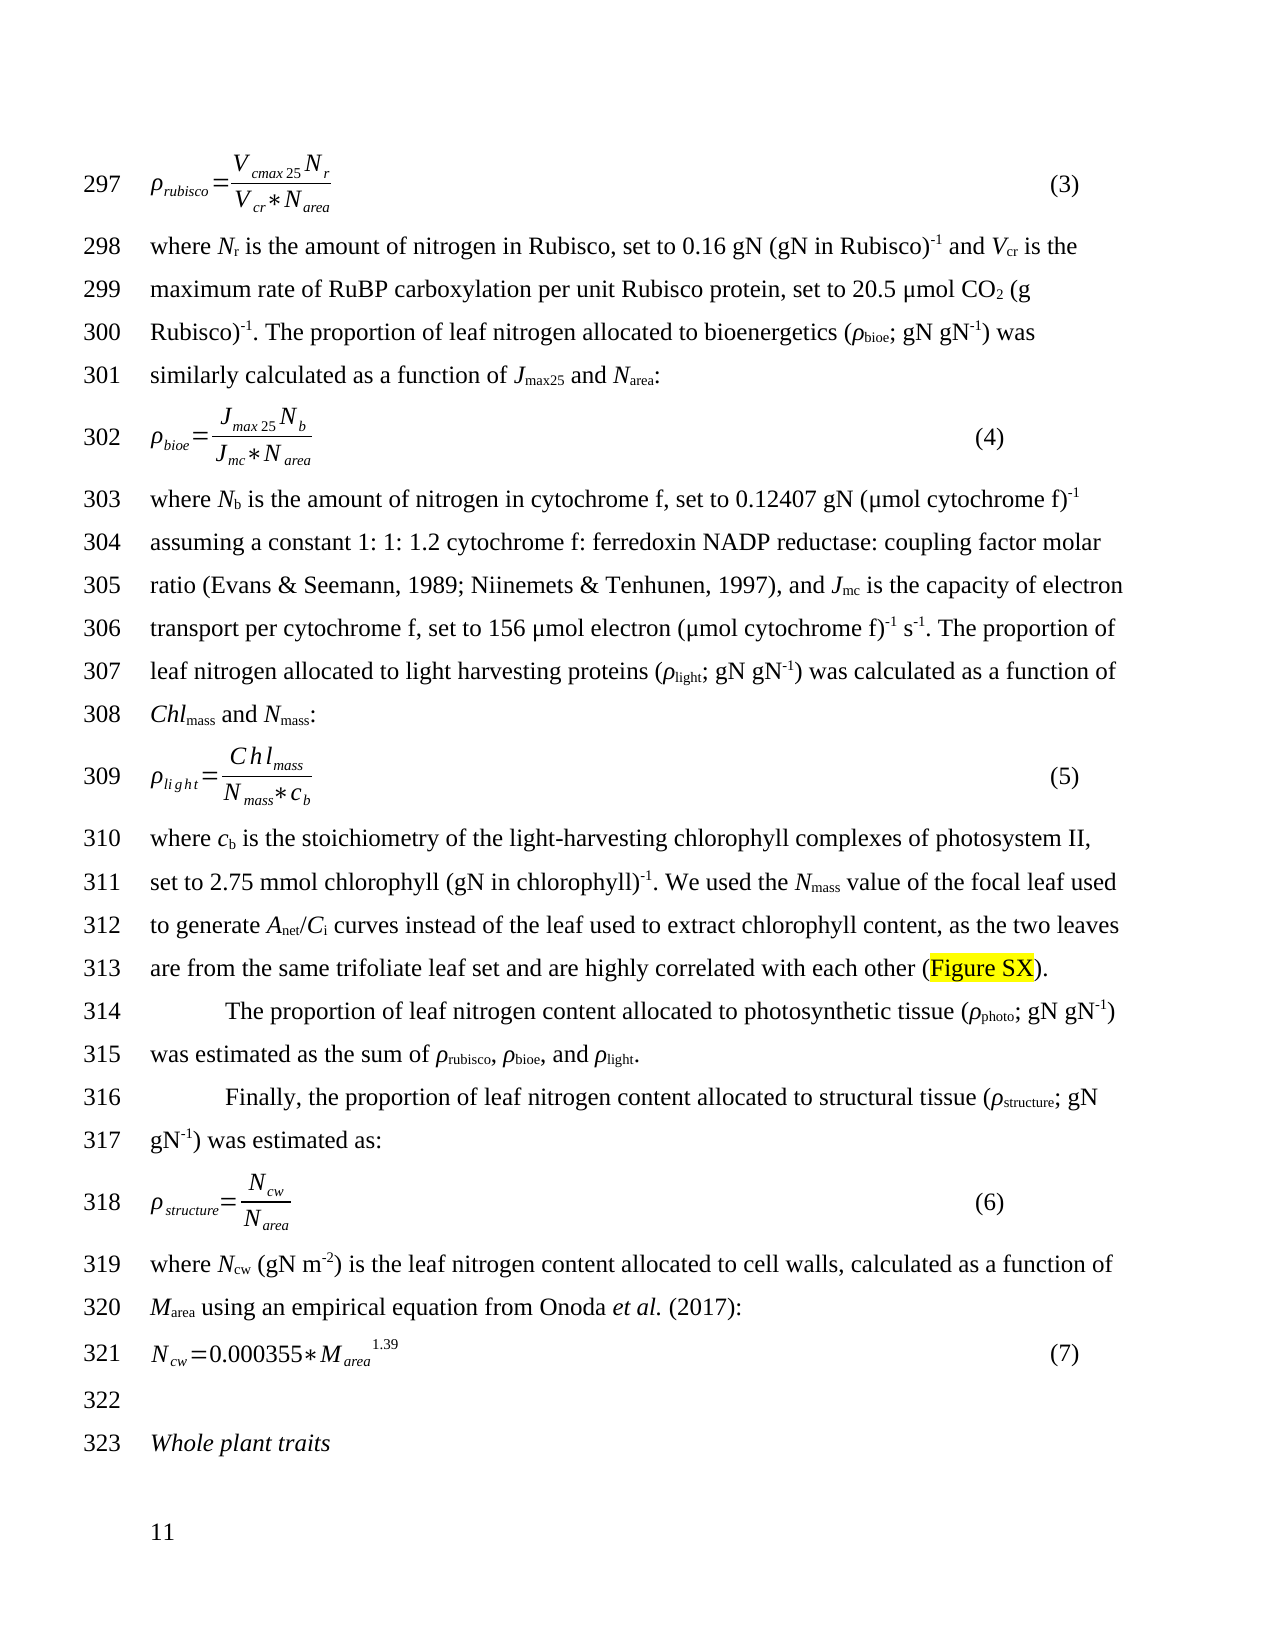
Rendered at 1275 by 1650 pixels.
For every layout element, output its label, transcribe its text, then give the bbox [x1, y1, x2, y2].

text Whole plant traits [150, 1428, 1125, 1457]
text where Ncw (gN m-2) is the leaf nitrogen content allocated to cell walls, calculated as a function of Marea using an empirical equation from Onoda et al. (2017): [150, 1249, 1125, 1321]
text (4) [150, 403, 1125, 469]
text (5) [150, 743, 1125, 809]
text Finally, the proportion of leaf nitrogen content allocated to structural tissue (ρstructure; gN gN-1) was estimated as: [150, 1082, 1125, 1154]
text where cb is the stoichiometry of the light-harvesting chlorophyll complexes of photosystem II, set to 2.75 mmol chlorophyll (gN in chlorophyll)-1. We used the Nmass value of the focal leaf used to generate Anet/Ci curves instead of the leaf used to extract chlorophyll content, as the two leaves are from the same trifoliate leaf set and are highly correlated with each other (Figure SX). [150, 823, 1125, 982]
text (3) [150, 150, 1125, 216]
text where Nb is the amount of nitrogen in cytochrome f, set to 0.12407 gN (μmol cytochrome f)-1 assuming a constant 1: 1: 1.2 cytochrome f: ferredoxin NADP reductase: coupling factor molar ratio (Evans & Seemann, 1989; Niinemets & Tenhunen, 1997), and Jmc is the capacity of electron transport per cytochrome f, set to 156 μmol electron (μmol cytochrome f)-1 s-1. The proportion of leaf nitrogen allocated to light harvesting proteins (ρlight; gN gN-1) was calculated as a function of Chlmass and Nmass: [150, 484, 1125, 728]
text (6) [150, 1168, 1125, 1235]
text (7) [150, 1335, 1125, 1370]
text The proportion of leaf nitrogen content allocated to photosynthetic tissue (ρphoto; gN gN-1) was estimated as the sum of ρrubisco, ρbioe, and ρlight. [150, 996, 1125, 1068]
text where Nr is the amount of nitrogen in Rubisco, set to 0.16 gN (gN in Rubisco)-1 and Vcr is the maximum rate of RuBP carboxylation per unit Rubisco protein, set to 20.5 μmol CO2 (g Rubisco)-1. The proportion of leaf nitrogen allocated to bioenergetics (ρbioe; gN gN-1) was similarly calculated as a function of Jmax25 and Narea: [150, 231, 1125, 389]
